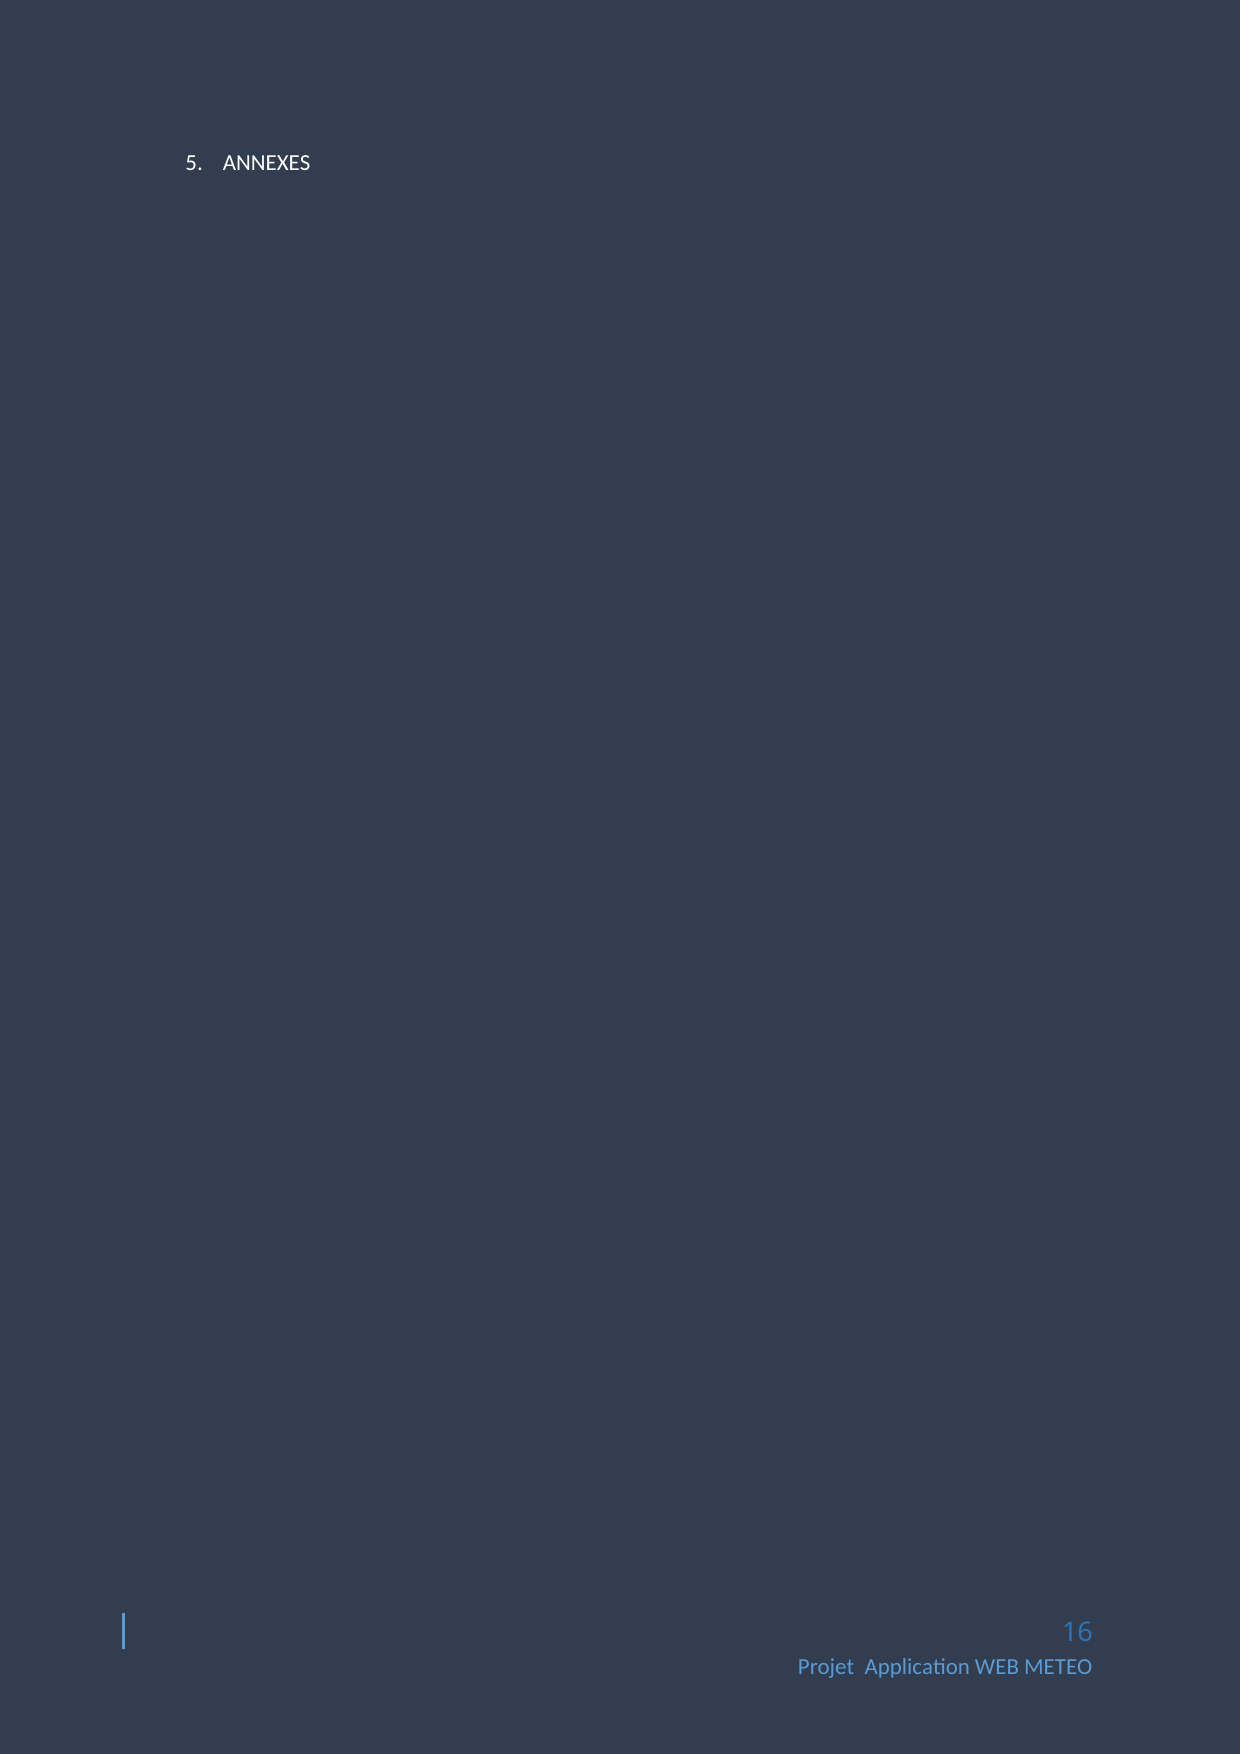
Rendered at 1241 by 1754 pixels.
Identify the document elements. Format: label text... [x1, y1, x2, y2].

list ANNEXES [185, 148, 1093, 176]
